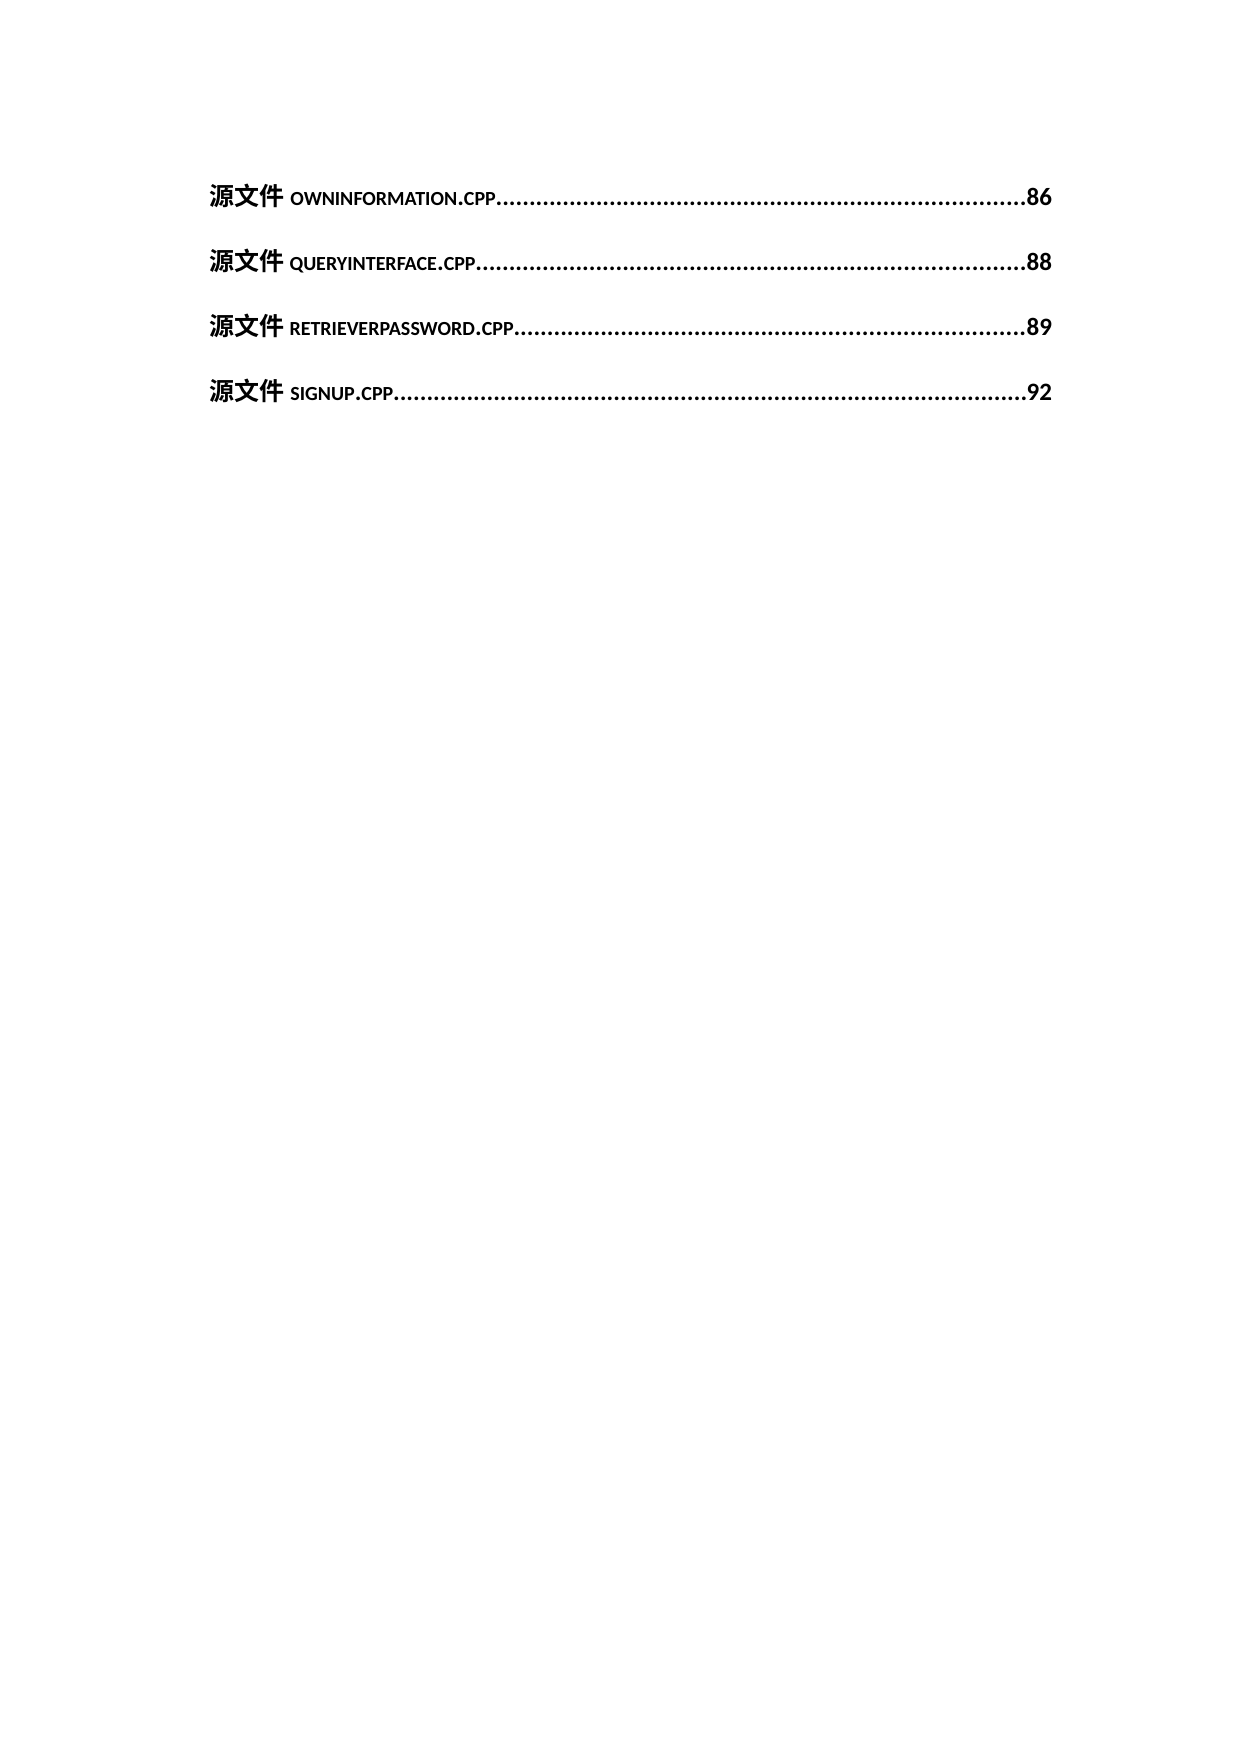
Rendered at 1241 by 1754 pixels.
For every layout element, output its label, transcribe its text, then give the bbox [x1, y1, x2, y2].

text 源文件queryinterface.cpp 88 [209, 227, 1053, 292]
text 源文件retrieverpassword.cpp 89 [209, 292, 1053, 357]
text 源文件 signup.cpp 92 [209, 357, 1053, 422]
text 源文件 owninformation.cpp 86 [209, 162, 1053, 227]
